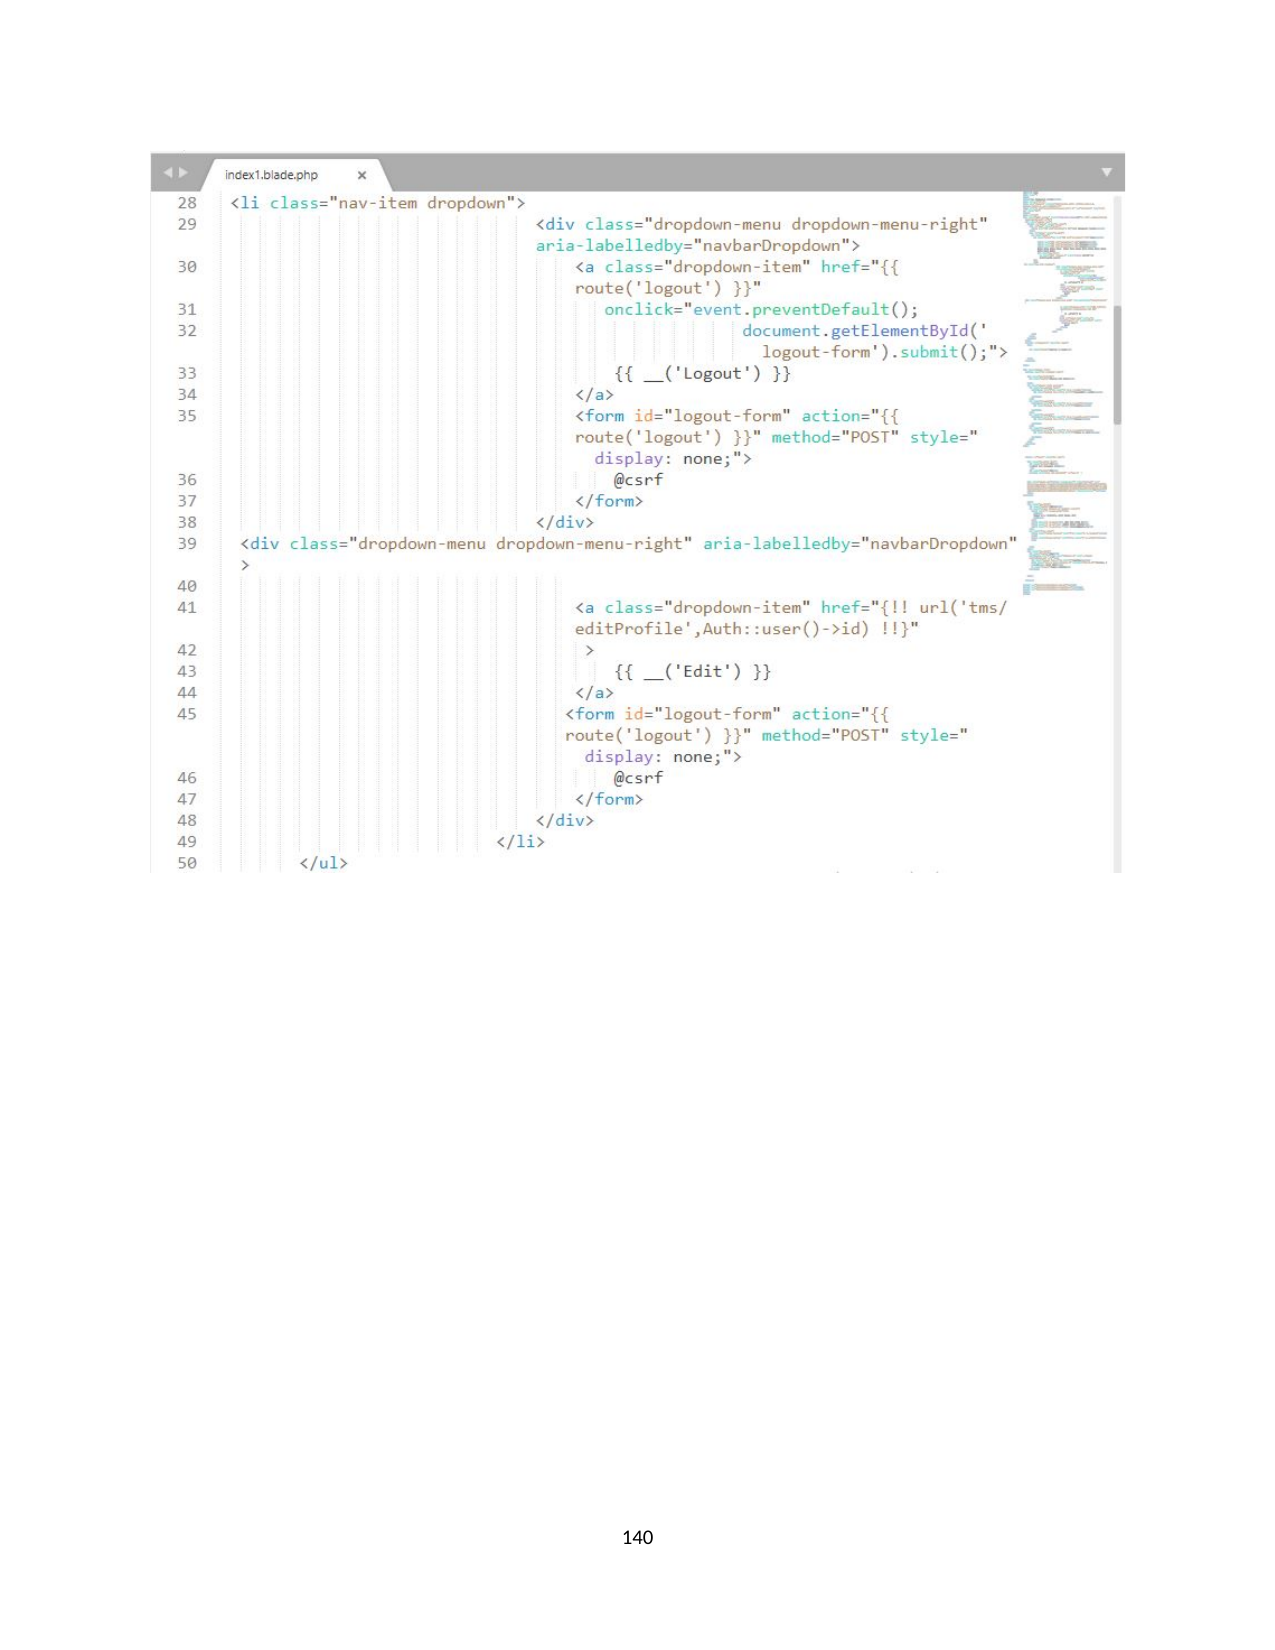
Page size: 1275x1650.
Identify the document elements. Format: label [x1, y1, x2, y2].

picture [150, 150, 1125, 873]
